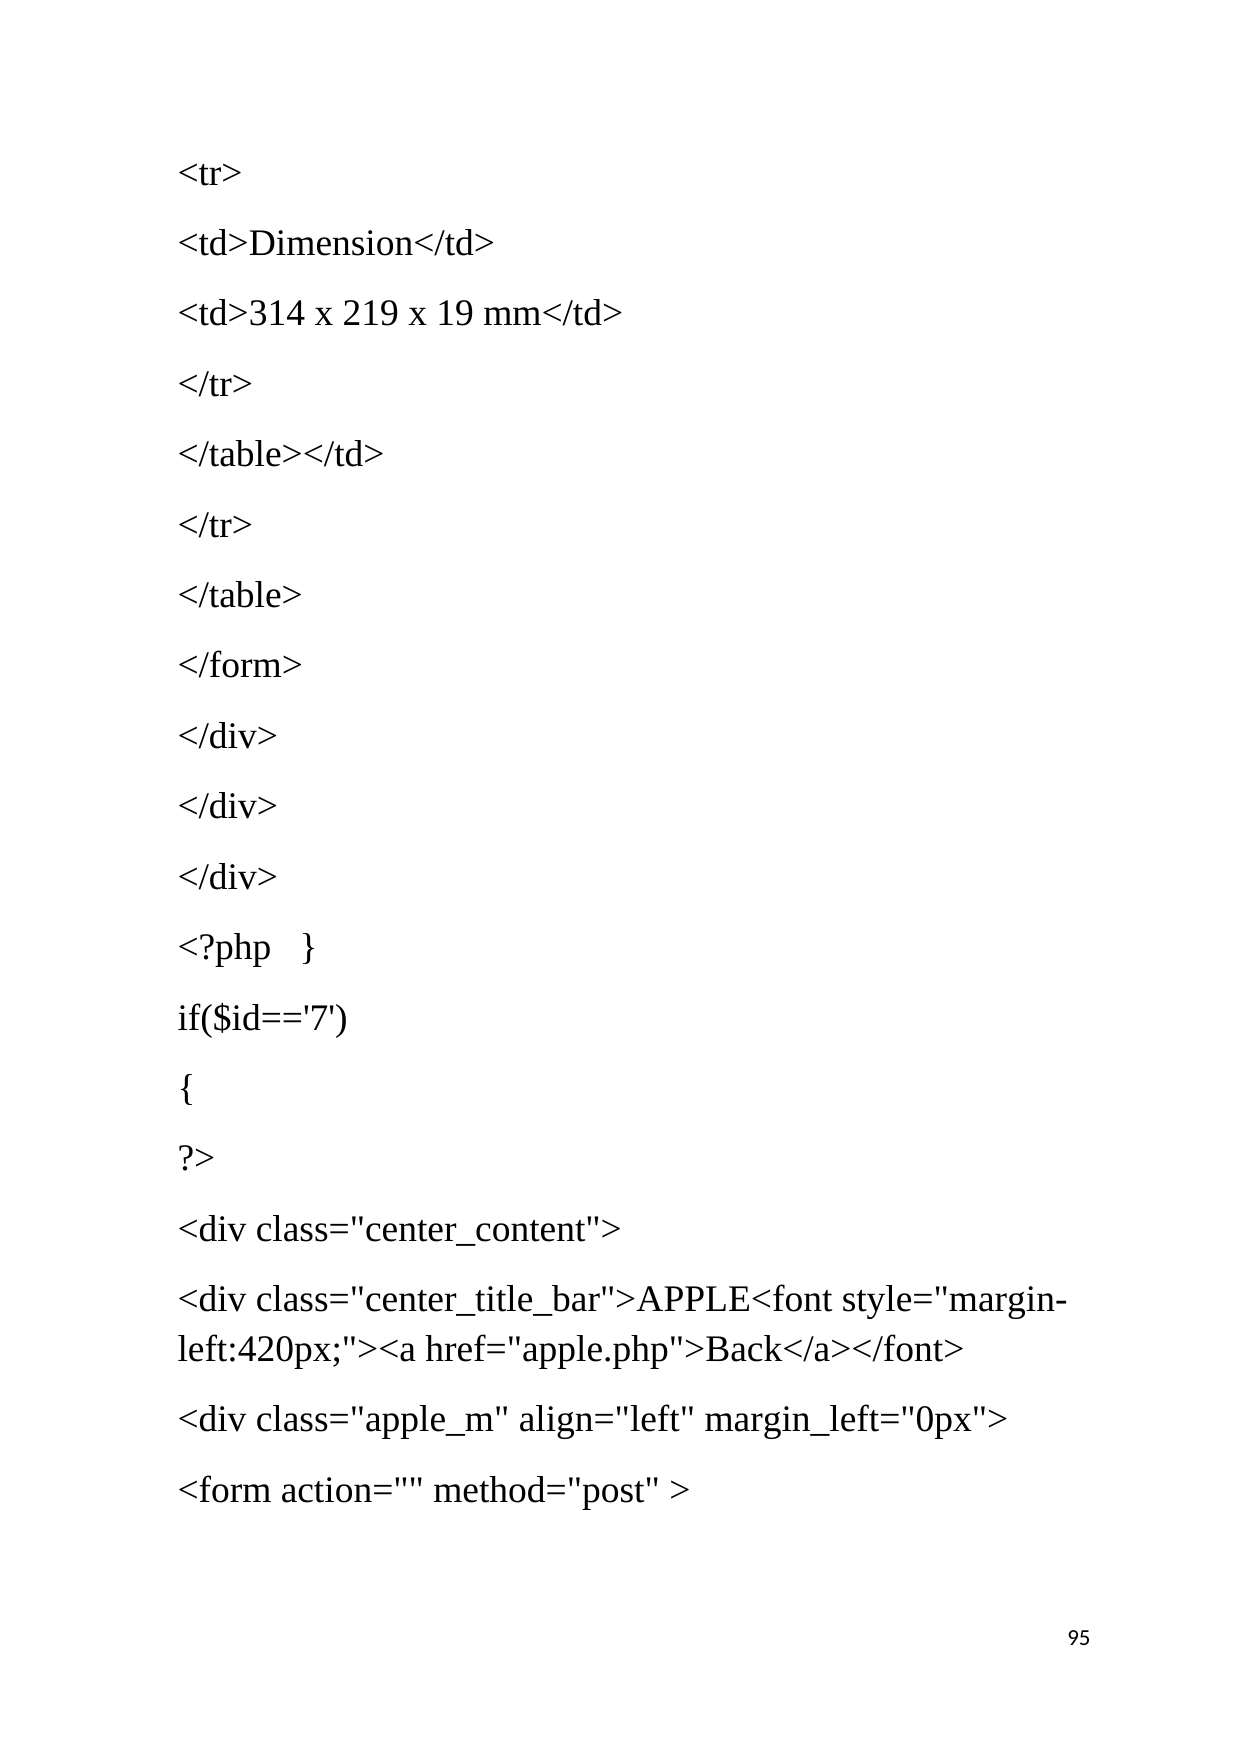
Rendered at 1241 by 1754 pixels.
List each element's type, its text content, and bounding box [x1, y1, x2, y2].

text <?php } [177, 924, 1090, 968]
text <div class="center_title_bar">APPLE<font style="margin-left:420px;"><a href="apple.php">Back</a></font> [177, 1277, 1090, 1369]
text </tr> [177, 361, 1090, 404]
text <div class="apple_m" align="left" margin_left="0px"> [177, 1397, 1090, 1440]
text </div> [177, 854, 1090, 897]
text if($id=='7') [177, 995, 1090, 1038]
text </table> [177, 572, 1090, 616]
text ?> [177, 1136, 1090, 1179]
text </table></td> [177, 432, 1090, 475]
text <form action="" method="post" > [177, 1467, 1090, 1510]
text </div> [177, 784, 1090, 827]
text </tr> [177, 502, 1090, 545]
text <td>314 x 219 x 19 mm</td> [177, 291, 1090, 334]
text <td>Dimension</td> [177, 220, 1090, 263]
text { [177, 1065, 1090, 1108]
text </div> [177, 713, 1090, 756]
text <tr> [177, 150, 1090, 193]
text <div class="center_content"> [177, 1206, 1090, 1249]
text </form> [177, 643, 1090, 686]
